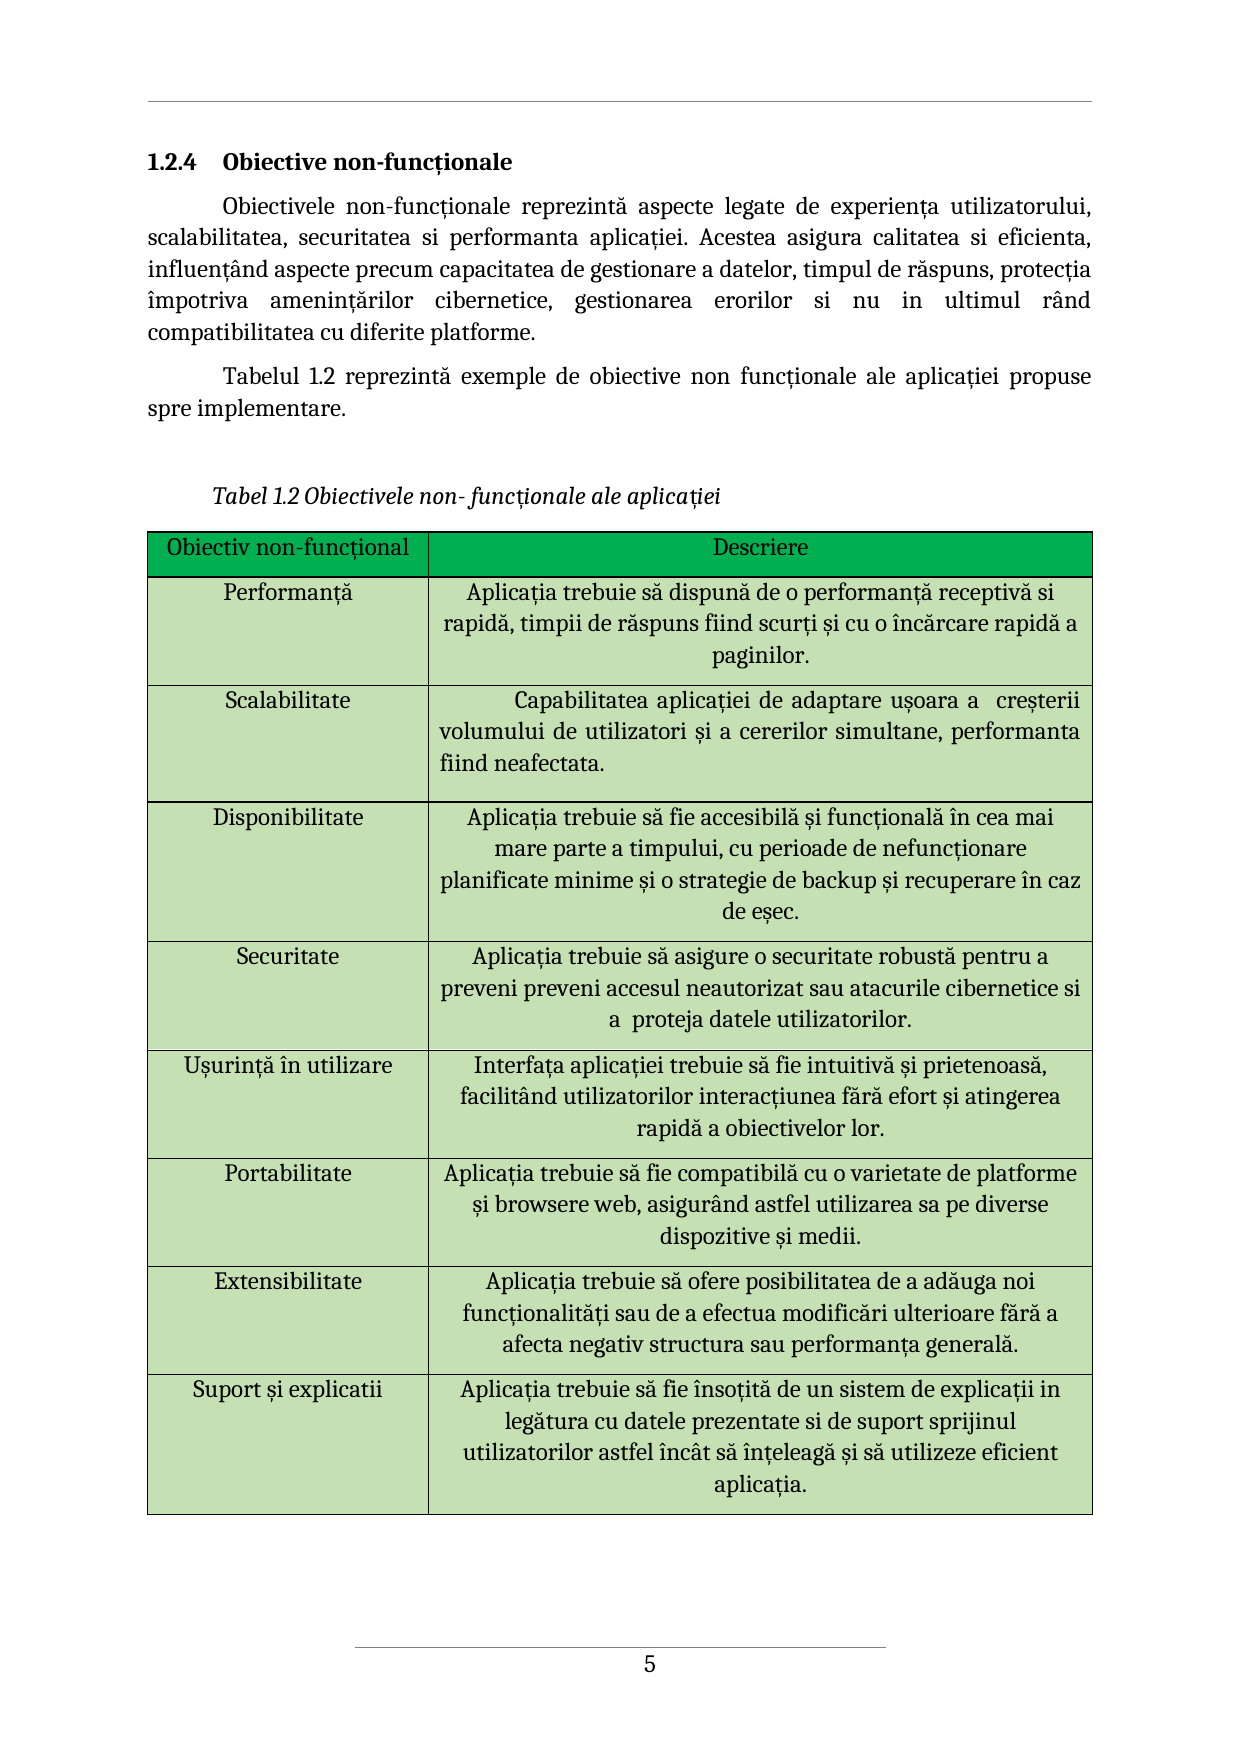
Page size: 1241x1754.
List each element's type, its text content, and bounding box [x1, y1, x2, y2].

table_cell Aplicația trebuie să dispună de o performanță receptivă si rapidă, timpii de răspuns fiind scurți și cu o încărcare rapidă a paginilor. [429, 578, 1092, 685]
table_header Descriere [429, 533, 1092, 576]
table_cell Aplicația trebuie să asigure o securitate robustă pentru a preveni preveni accesul neautorizat sau atacurile cibernetice si a proteja datele utilizatorilor. [429, 942, 1092, 1049]
table_cell Aplicația trebuie să fie însoțită de un sistem de explicații in legătura cu datele prezentate si de suport sprijinul utilizatorilor astfel încât să înțeleagă și să utilizeze eficient aplicația. [429, 1375, 1092, 1514]
table_cell Disponibilitate [148, 803, 428, 941]
table_cell Interfața aplicației trebuie să fie intuitivă și prietenoasă, facilitând utilizatorilor interacțiunea fără efort și atingerea rapidă a obiectivelor lor. [429, 1051, 1092, 1158]
table_cell Extensibilitate [148, 1267, 428, 1374]
table_cell Suport și explicatii [148, 1375, 428, 1514]
text Tabel 1.2 Obiectivele non- funcționale ale aplicației [148, 482, 1092, 511]
text Obiectivele non-funcționale reprezintă aspecte legate de experiența utilizatorului, scalabilitatea, securitatea si performanta aplicației. Acestea asigura calitatea si eficienta, influențând aspecte precum capacitatea de gestionare a datelor, timpul de răspuns, protecția împotriva amenințărilor cibernetice, gestionarea erorilor si nu in ultimul rând compatibilitatea cu diferite platforme. [148, 192, 1092, 347]
table_cell Performanță [148, 578, 428, 685]
table_cell Capabilitatea aplicației de adaptare ușoara a creșterii volumului de utilizatori și a cererilor simultane, performanta fiind neafectata. [429, 686, 1092, 801]
subtitle Obiective non-funcționale [148, 148, 1092, 176]
table_cell Aplicația trebuie să fie compatibilă cu o varietate de platforme și browsere web, asigurând astfel utilizarea sa pe diverse dispozitive și medii. [429, 1159, 1092, 1266]
text Tabelul 1.2 reprezintă exemple de obiective non funcționale ale aplicației propuse spre implementare. [148, 362, 1092, 422]
table_cell Aplicația trebuie să ofere posibilitatea de a adăuga noi funcționalități sau de a efectua modificări ulterioare fără a afecta negativ structura sau performanța generală. [429, 1267, 1092, 1374]
table_cell Ușurință în utilizare [148, 1051, 428, 1158]
table_cell Portabilitate [148, 1159, 428, 1266]
table_cell Scalabilitate [148, 686, 428, 801]
table_cell Aplicația trebuie să fie accesibilă și funcțională în cea mai mare parte a timpului, cu perioade de nefuncționare planificate minime și o strategie de backup și recuperare în caz de eșec. [429, 803, 1092, 941]
table_cell Securitate [148, 942, 428, 1049]
table_header Obiectiv non-funcțional [148, 533, 428, 576]
